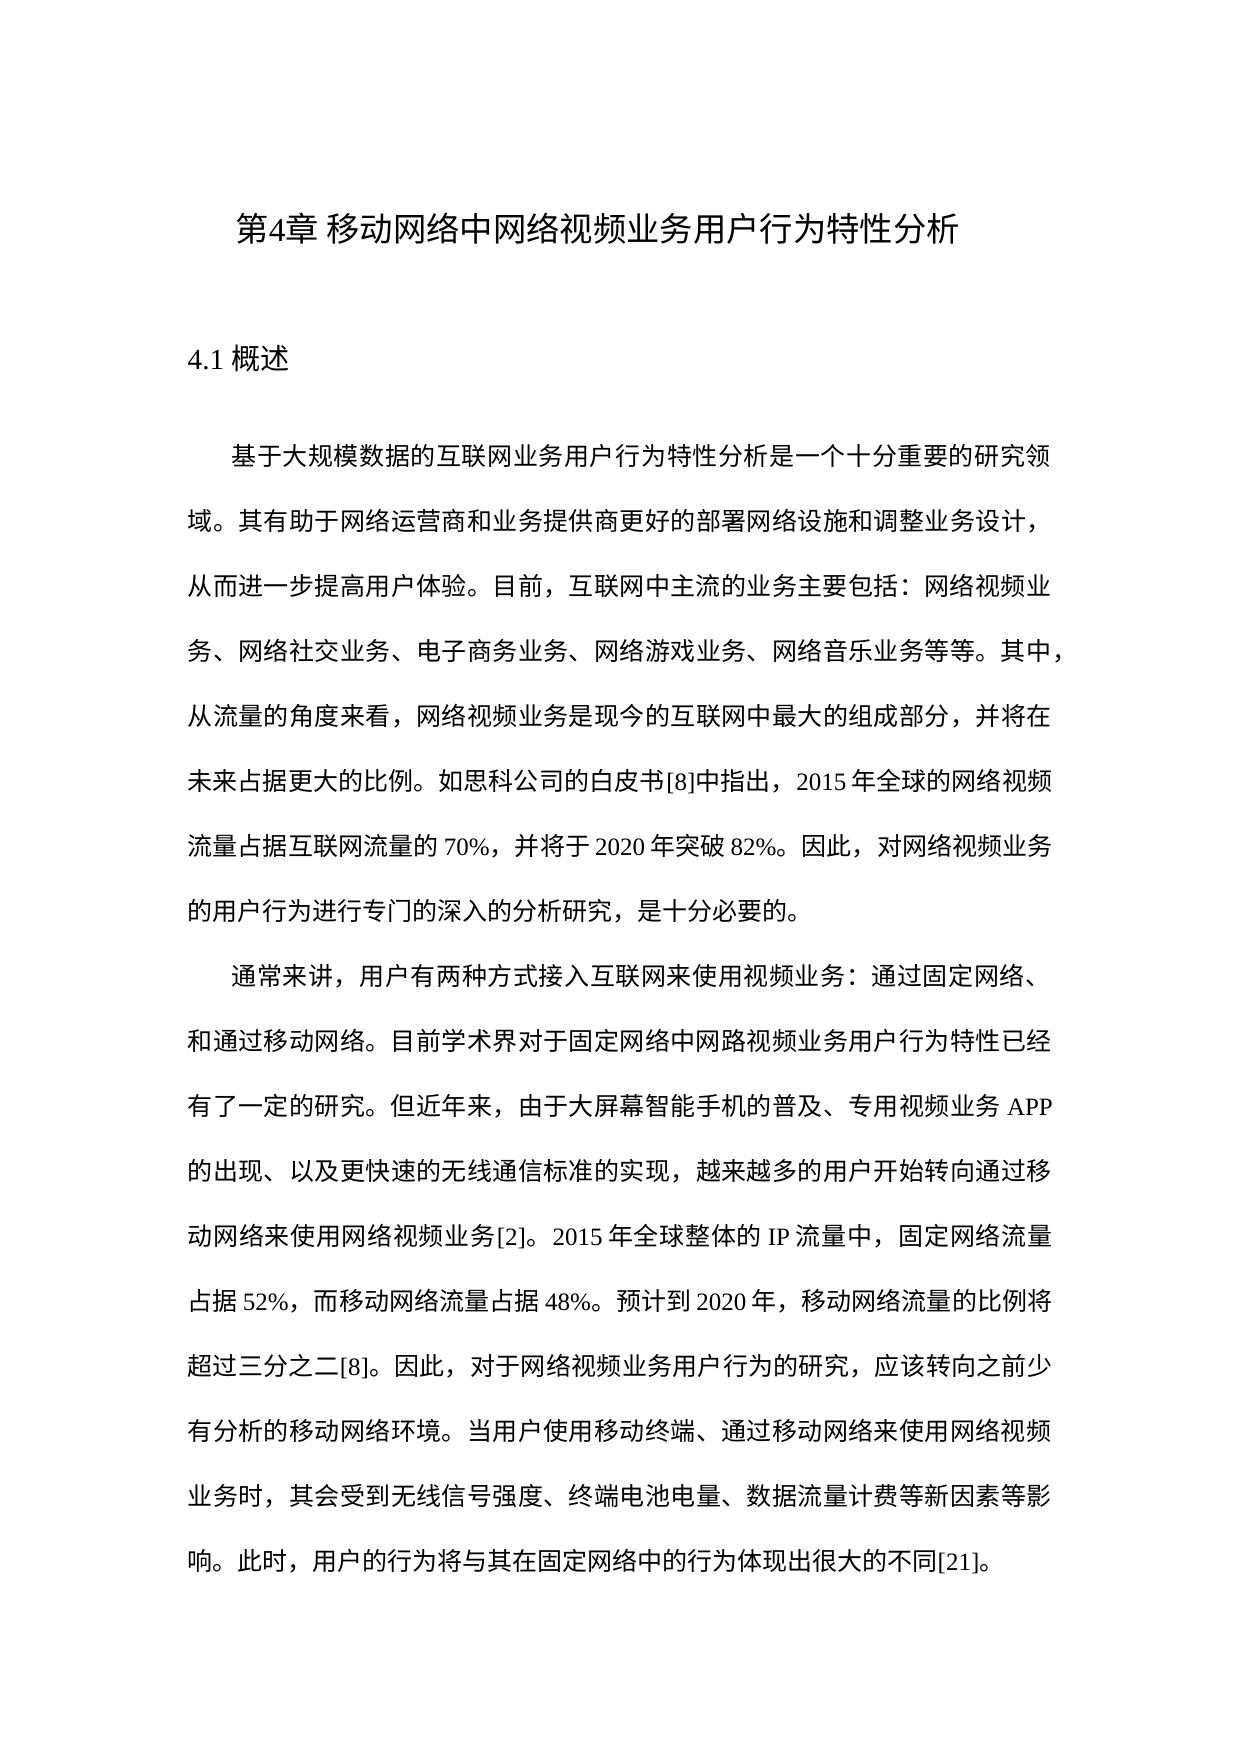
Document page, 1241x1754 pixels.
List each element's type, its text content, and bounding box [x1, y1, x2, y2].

text 移动网络中网络视频业务用户行为特性分析 [187, 194, 1053, 259]
text 概述 [187, 324, 1053, 389]
text 基于大规模数据的互联网业务用户行为特性分析是一个十分重要的研究领域。其有助于网络运营商和业务提供商更好的部署网络设施和调整业务设计，从而进一步提高用户体验。目前，互联网中主流的业务主要包括：网络视频业务、网络社交业务、电子商务业务、网络游戏业务、网络音乐业务等等。其中，从流量的角度来看，网络视频业务是现今的互联网中最大的组成部分，并将在未来占据更大的比例。如思科公司的白皮书[8]中指出，2015年全球的网络视频流量占据互联网流量的70%，并将于2020年突破82%。因此，对网络视频业务的用户行为进行专门的深入的分析研究，是十分必要的。 [187, 422, 1053, 942]
text 通常来讲，用户有两种方式接入互联网来使用视频业务：通过固定网络、和通过移动网络。目前学术界对于固定网络中网路视频业务用户行为特性已经有了一定的研究。但近年来，由于大屏幕智能手机的普及、专用视频业务APP的出现、以及更快速的无线通信标准的实现，越来越多的用户开始转向通过移动网络来使用网络视频业务[2]。2015年全球整体的IP流量中，固定网络流量占据52%，而移动网络流量占据48%。预计到2020年，移动网络流量的比例将超过三分之二[8]。因此，对于网络视频业务用户行为的研究，应该转向之前少有分析的移动网络环境。当用户使用移动终端、通过移动网络来使用网络视频业务时，其会受到无线信号强度、终端电池电量、数据流量计费等新因素等影响。此时，用户的行为将与其在固定网络中的行为体现出很大的不同[21]。 [187, 942, 1053, 1592]
